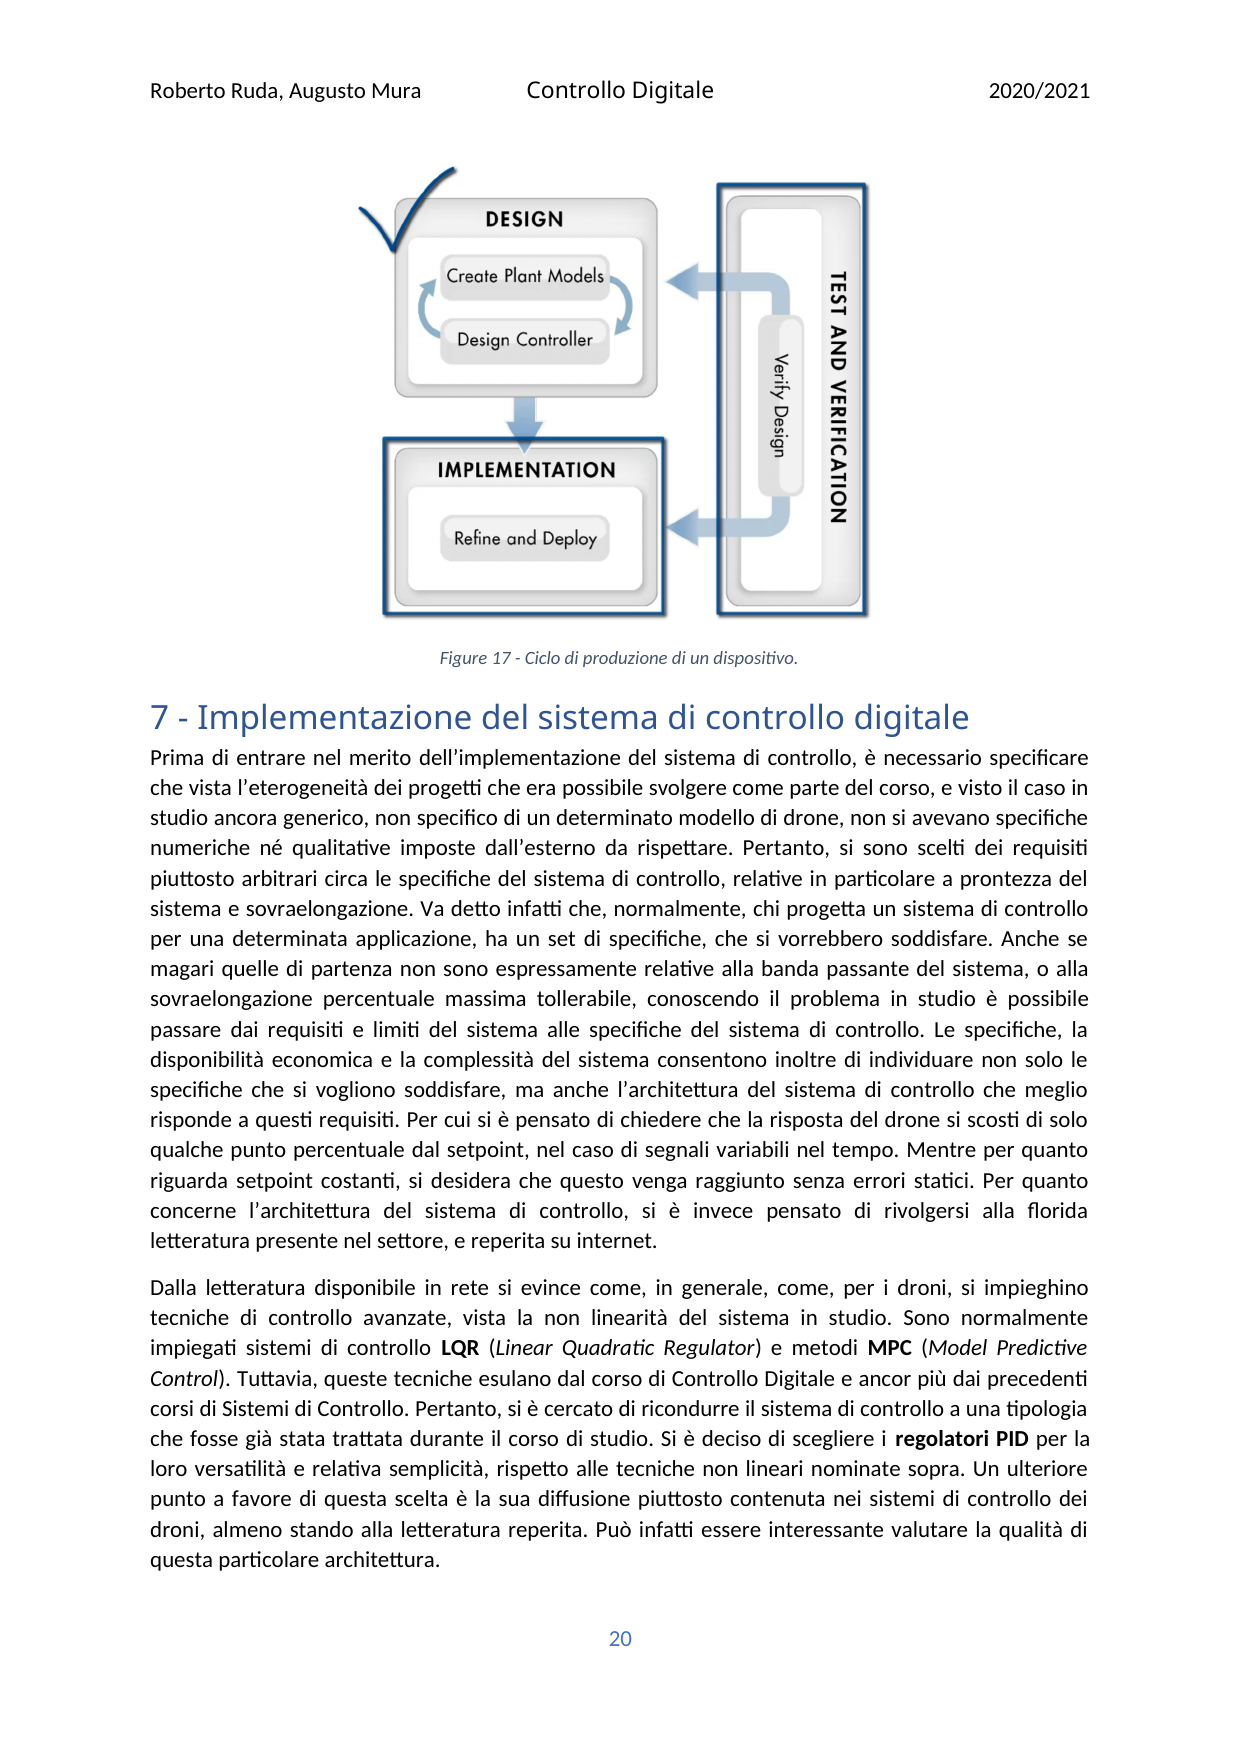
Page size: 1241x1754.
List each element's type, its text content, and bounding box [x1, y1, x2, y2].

text Prima di entrare nel merito dell’implementazione del sistema di controllo, è necessario specificare che vista l’eterogeneità dei progetti che era possibile svolgere come parte del corso, e visto il caso in studio ancora generico, non specifico di un determinato modello di drone, non si avevano specifiche numeriche né qualitative imposte dall’esterno da rispettare. Pertanto, si sono scelti dei requisiti piuttosto arbitrari circa le specifiche del sistema di controllo, relative in particolare a prontezza del sistema e sovraelongazione. Va detto infatti che, normalmente, chi progetta un sistema di controllo per una determinata applicazione, ha un set di specifiche, che si vorrebbero soddisfare. Anche se magari quelle di partenza non sono espressamente relative alla banda passante del sistema, o alla sovraelongazione percentuale massima tollerabile, conoscendo il problema in studio è possibile passare dai requisiti e limiti del sistema alle specifiche del sistema di controllo. Le specifiche, la disponibilità economica e la complessità del sistema consentono inoltre di individuare non solo le specifiche che si vogliono soddisfare, ma anche l’architettura del sistema di controllo che meglio risponde a questi requisiti. Per cui si è pensato di chiedere che la risposta del drone si scosti di solo qualche punto percentuale dal setpoint, nel caso di segnali variabili nel tempo. Mentre per quanto riguarda setpoint costanti, si desidera che questo venga raggiunto senza errori statici. Per quanto concerne l’architettura del sistema di controllo, si è invece pensato di rivolgersi alla florida letteratura presente nel settore, e reperita su internet. [150, 743, 1090, 1254]
text Dalla letteratura disponibile in rete si evince come, in generale, come, per i droni, si impieghino tecniche di controllo avanzate, vista la non linearità del sistema in studio. Sono normalmente impiegati sistemi di controllo LQR (Linear Quadratic Regulator) e metodi MPC (Model Predictive Control). Tuttavia, queste tecniche esulano dal corso di Controllo Digitale e ancor più dai precedenti corsi di Sistemi di Controllo. Pertanto, si è cercato di ricondurre il sistema di controllo a una tipologia che fosse già stata trattata durante il corso di studio. Si è deciso di scegliere i regolatori PID per la loro versatilità e relativa semplicità, rispetto alle tecniche non lineari nominate sopra. Un ulteriore punto a favore di questa scelta è la sua diffusione piuttosto contenuta nei sistemi di controllo dei droni, almeno stando alla letteratura reperita. Può infatti essere interessante valutare la qualità di questa particolare architettura. [150, 1273, 1090, 1573]
subtitle 7 - Implementazione del sistema di controllo digitale [150, 694, 1090, 739]
picture [340, 150, 900, 628]
text Figure 17 - Ciclo di produzione di un dispositivo. [150, 646, 1090, 669]
